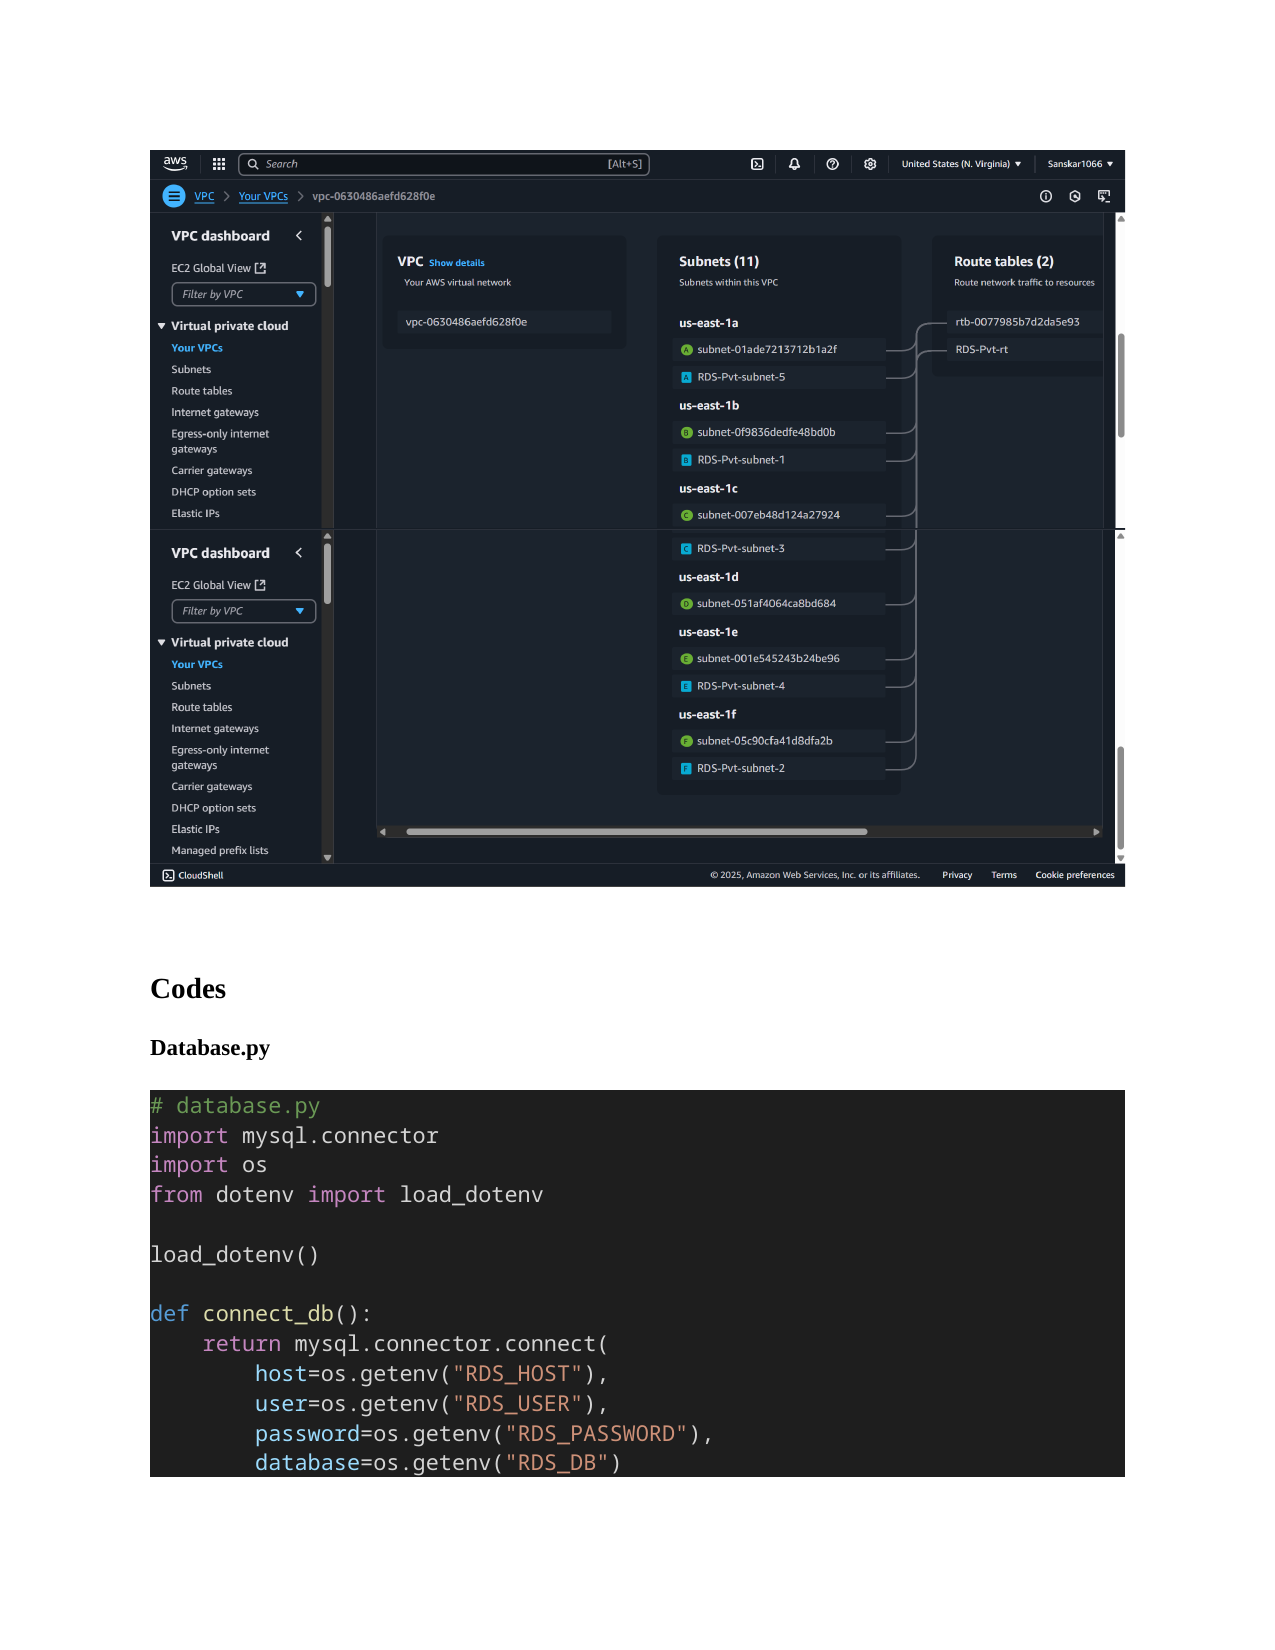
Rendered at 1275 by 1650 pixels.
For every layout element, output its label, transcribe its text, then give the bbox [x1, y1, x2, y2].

text load_dotenv() [150, 1239, 1125, 1268]
text return mysql.connector.connect( [150, 1328, 1125, 1358]
text database=os.getenv("RDS_DB") [150, 1447, 1125, 1477]
text password=os.getenv("RDS_PASSWORD"), [150, 1417, 1125, 1447]
text host=os.getenv("RDS_HOST"), [150, 1358, 1125, 1388]
picture [150, 150, 1125, 887]
text user=os.getenv("RDS_USER"), [150, 1388, 1125, 1417]
text from dotenv import load_dotenv [150, 1179, 1125, 1209]
text Database.py [150, 1034, 1125, 1061]
text Codes [150, 972, 1125, 1005]
text import mysql.connector [150, 1119, 1125, 1149]
text # database.py [150, 1090, 1125, 1119]
text import os [150, 1149, 1125, 1179]
text def connect_db(): [150, 1298, 1125, 1328]
